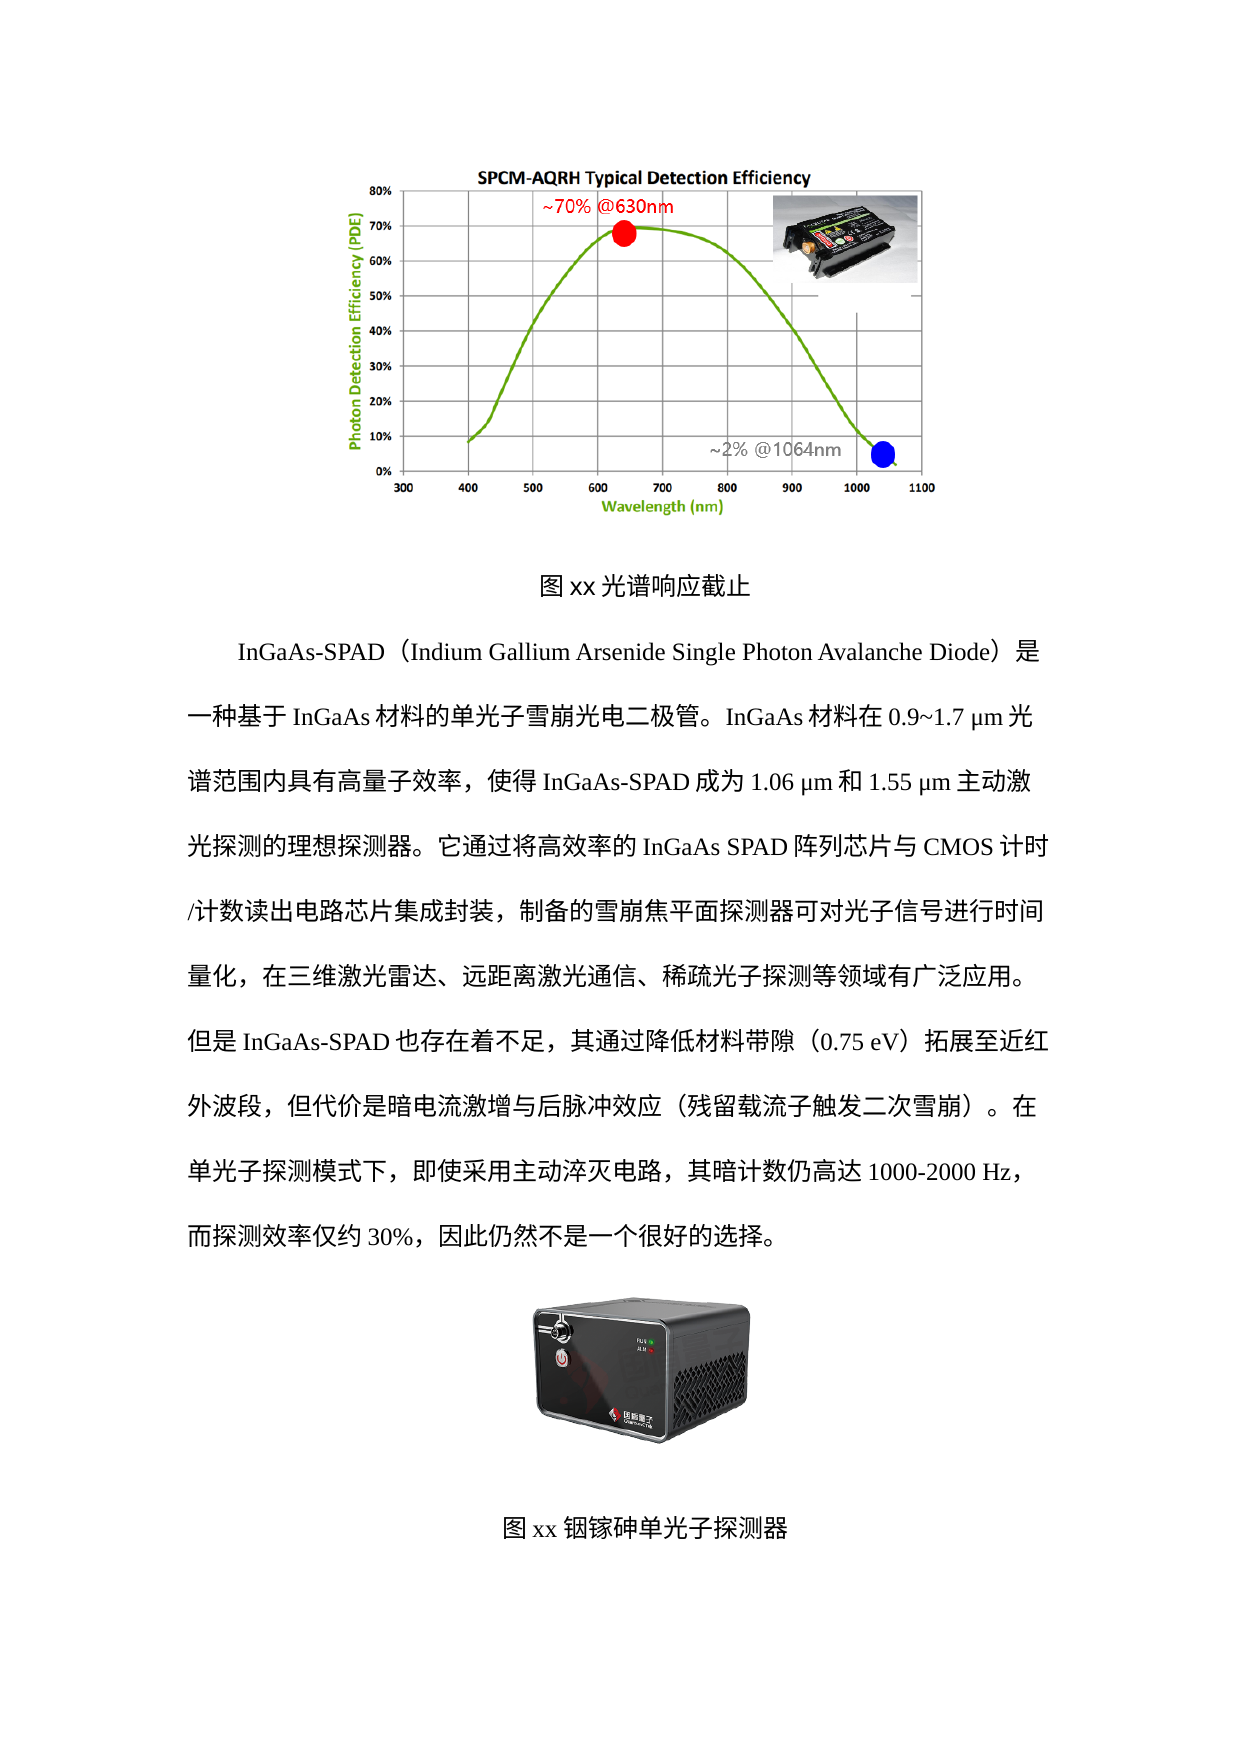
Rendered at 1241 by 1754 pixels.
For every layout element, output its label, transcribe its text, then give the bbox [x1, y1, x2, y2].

text 图xx 铟镓砷单光子探测器 [187, 1494, 1053, 1559]
text 图xx光谱响应截止 [187, 552, 1053, 617]
text InGaAs-SPAD（Indium Gallium Arsenide Single Photon Avalanche Diode）是一种基于InGaAs材料的单光子雪崩光电二极管。InGaAs材料在0.9~1.7 μm光谱范围内具有高量子效率，使得InGaAs-SPAD成为1.06 μm和1.55 μm主动激光探测的理想探测器。它通过将高效率的InGaAs SPAD阵列芯片与CMOS计时/计数读出电路芯片集成封装，制备的雪崩焦平面探测器可对光子信号进行时间量化，在三维激光雷达、远距离激光通信、稀疏光子探测等领域有广泛应用。但是InGaAs-SPAD也存在着不足，其通过降低材料带隙（0.75 eV）拓展至近红外波段，但代价是暗电流激增与后脉冲效应（残留载流子触发二次雪崩）。在单光子探测模式下，即使采用主动淬灭电路，其暗计数仍高达1000-2000 Hz，而探测效率仅约30%，因此仍然不是一个很好的选择。 [187, 617, 1053, 1267]
picture [326, 162, 958, 528]
picture [500, 1267, 784, 1472]
